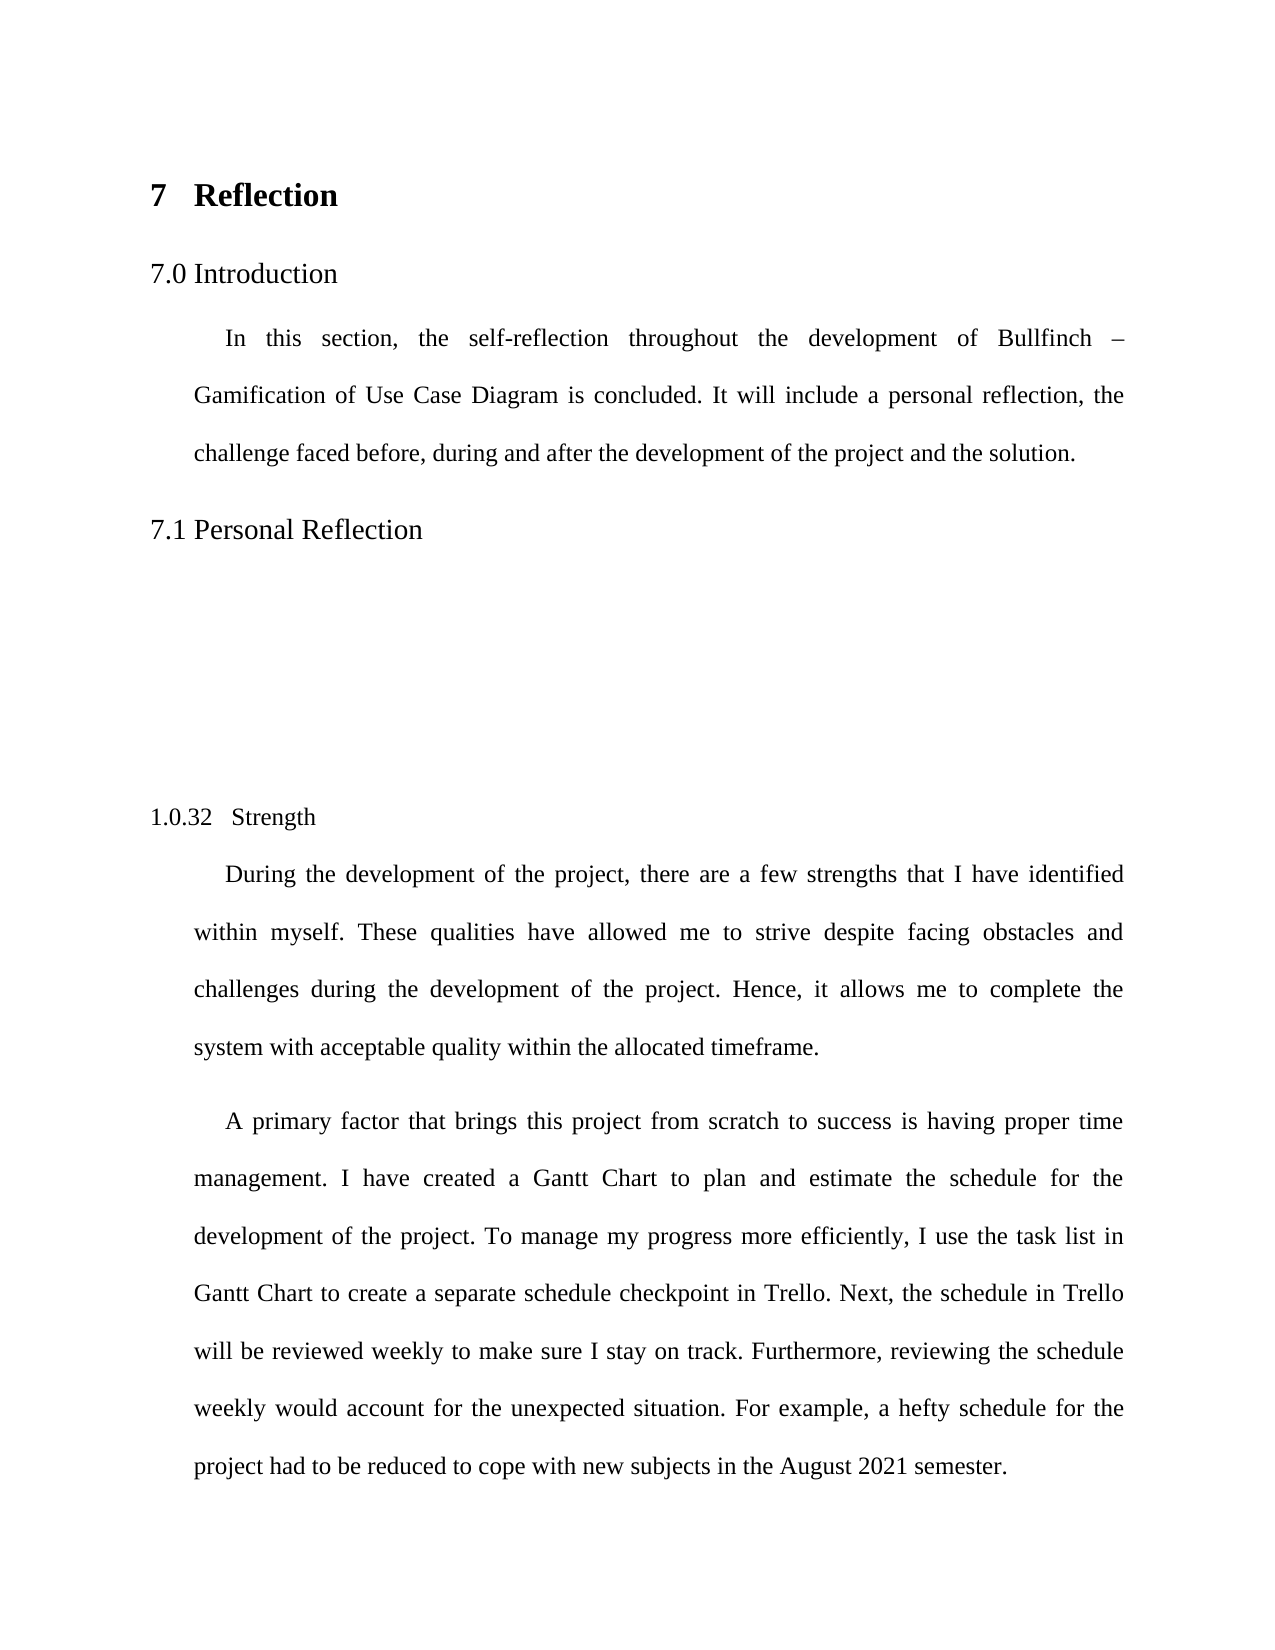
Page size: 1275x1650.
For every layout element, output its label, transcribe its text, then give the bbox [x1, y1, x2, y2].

subtitle Personal Reflection [150, 512, 1125, 546]
text During the development of the project, there are a few strengths that I have identified within myself. These qualities have allowed me to strive despite facing obstacles and challenges during the development of the project. Hence, it allows me to complete the system with acceptable quality within the allocated timeframe. [194, 859, 1125, 1060]
text A primary factor that brings this project from scratch to success is having proper time management. I have created a Gantt Chart to plan and estimate the schedule for the development of the project. To manage my progress more efficiently, I use the task list in Gantt Chart to create a separate schedule checkpoint in Trello. Next, the schedule in Trello will be reviewed weekly to make sure I stay on track. Furthermore, reviewing the schedule weekly would account for the unexpected situation. For example, a hefty schedule for the project had to be reduced to cope with new subjects in the August 2021 semester. [194, 1106, 1125, 1479]
subtitle Introduction [150, 256, 1125, 289]
subtitle Strength [150, 802, 1125, 830]
subtitle Reflection [150, 175, 1125, 213]
text In this section, the self-reflection throughout the development of Bullfinch – Gamification of Use Case Diagram is concluded. It will include a personal reflection, the challenge faced before, during and after the development of the project and the solution. [194, 323, 1125, 467]
